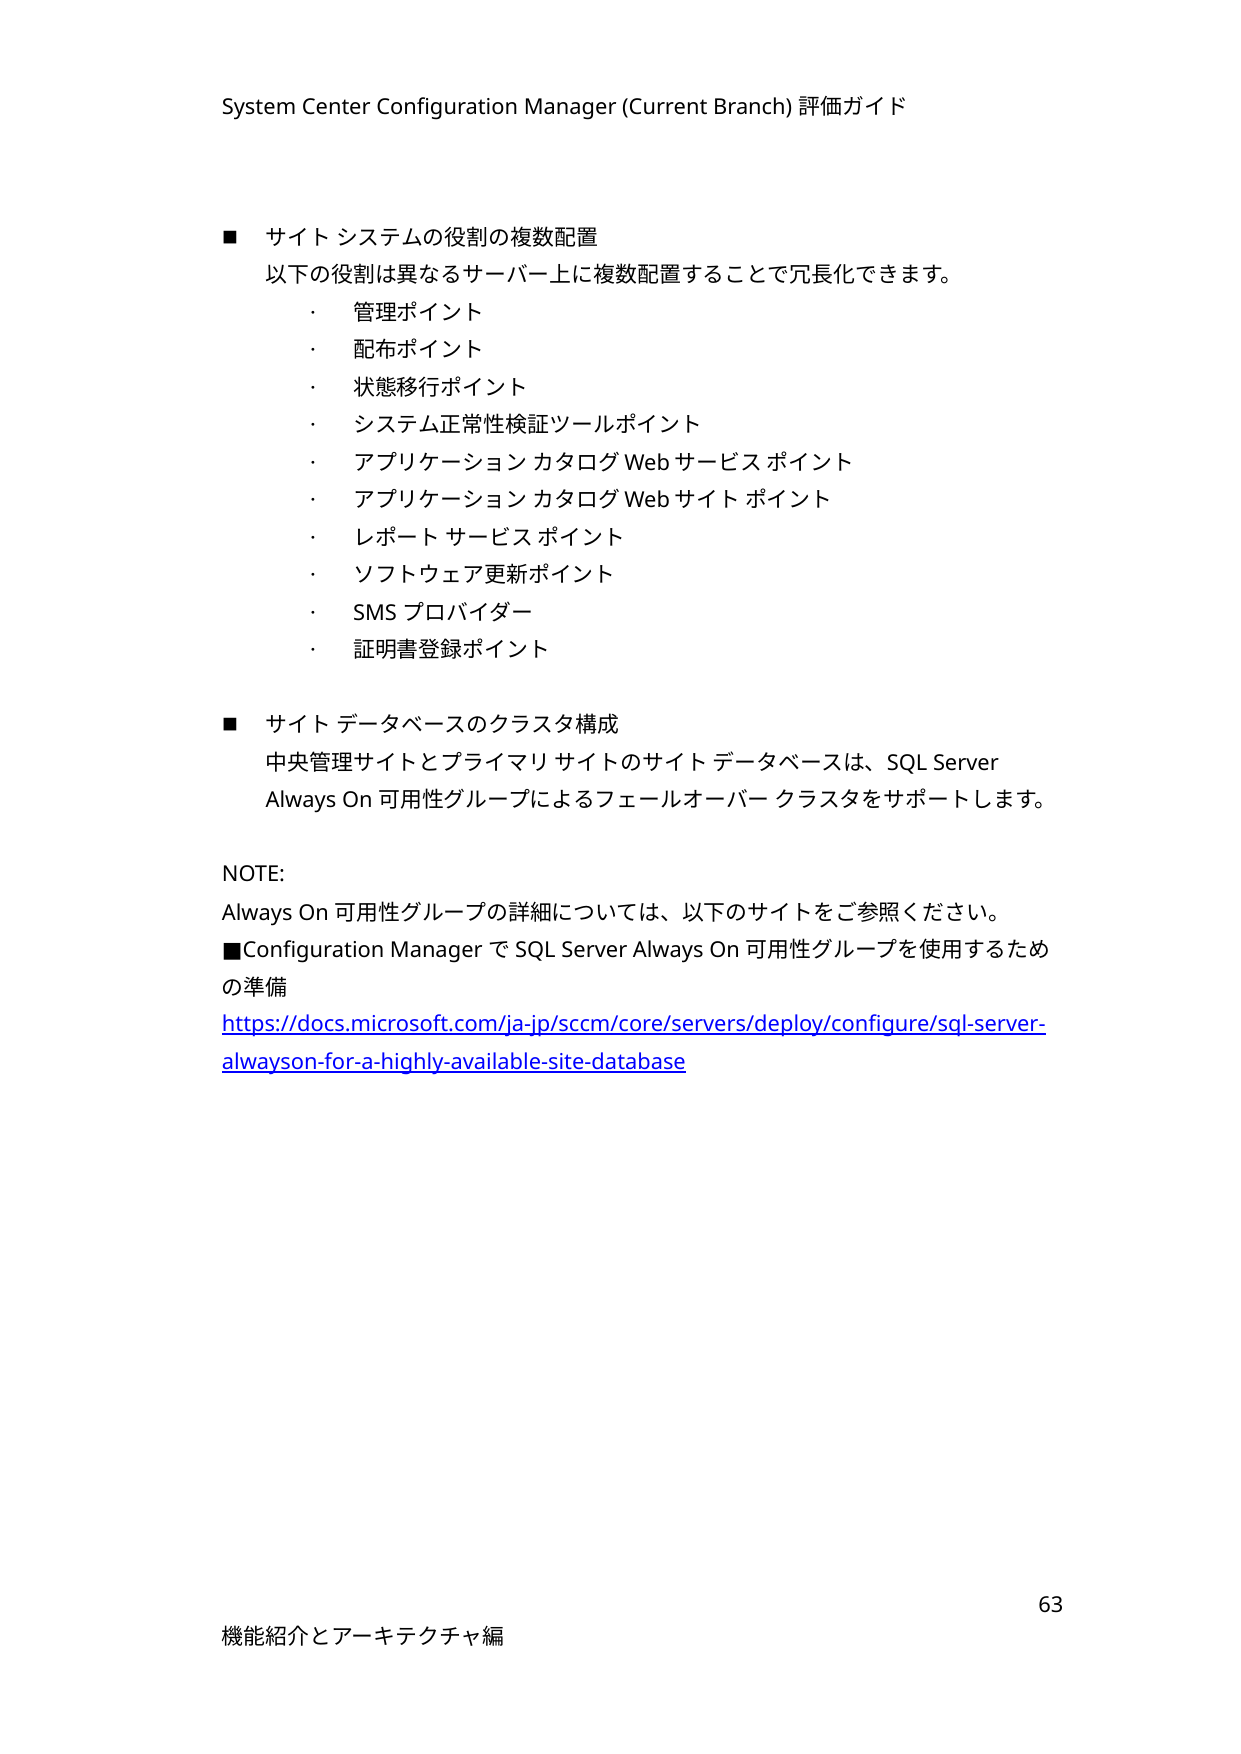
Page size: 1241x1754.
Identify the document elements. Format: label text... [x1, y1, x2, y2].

text ■Configuration Manager で SQL Server Always On 可用性グループを使用するための準備 [222, 929, 1063, 1004]
list ソフトウェア更新ポイント [309, 554, 1063, 592]
list アプリケーション カタログWebサービス ポイント [309, 442, 1063, 479]
list システム正常性検証ツールポイント [309, 404, 1063, 442]
text NOTE: [222, 854, 1063, 892]
list 配布ポイント [309, 329, 1063, 367]
list 証明書登録ポイント [309, 629, 1063, 667]
list アプリケーション カタログWebサイト ポイント [309, 479, 1063, 517]
list レポート サービス ポイント [309, 517, 1063, 554]
list 管理ポイント [309, 292, 1063, 329]
list SMS プロバイダー [309, 592, 1063, 629]
list サイト データベースのクラスタ構成 中央管理サイトとプライマリ サイトのサイト データベースは、SQL Server Always On 可用性グループによるフェールオーバー クラスタをサポートします。 [222, 704, 1063, 817]
list 状態移行ポイント [309, 367, 1063, 404]
list サイト システムの役割の複数配置 以下の役割は異なるサーバー上に複数配置することで冗長化できます。 [222, 217, 1063, 292]
text Always On 可用性グループの詳細については、以下のサイトをご参照ください。 [222, 892, 1063, 929]
text https://docs.microsoft.com/ja-jp/sccm/core/servers/deploy/configure/sql-server-alwayson-for-a-highly-available-site-database [222, 1004, 1063, 1079]
